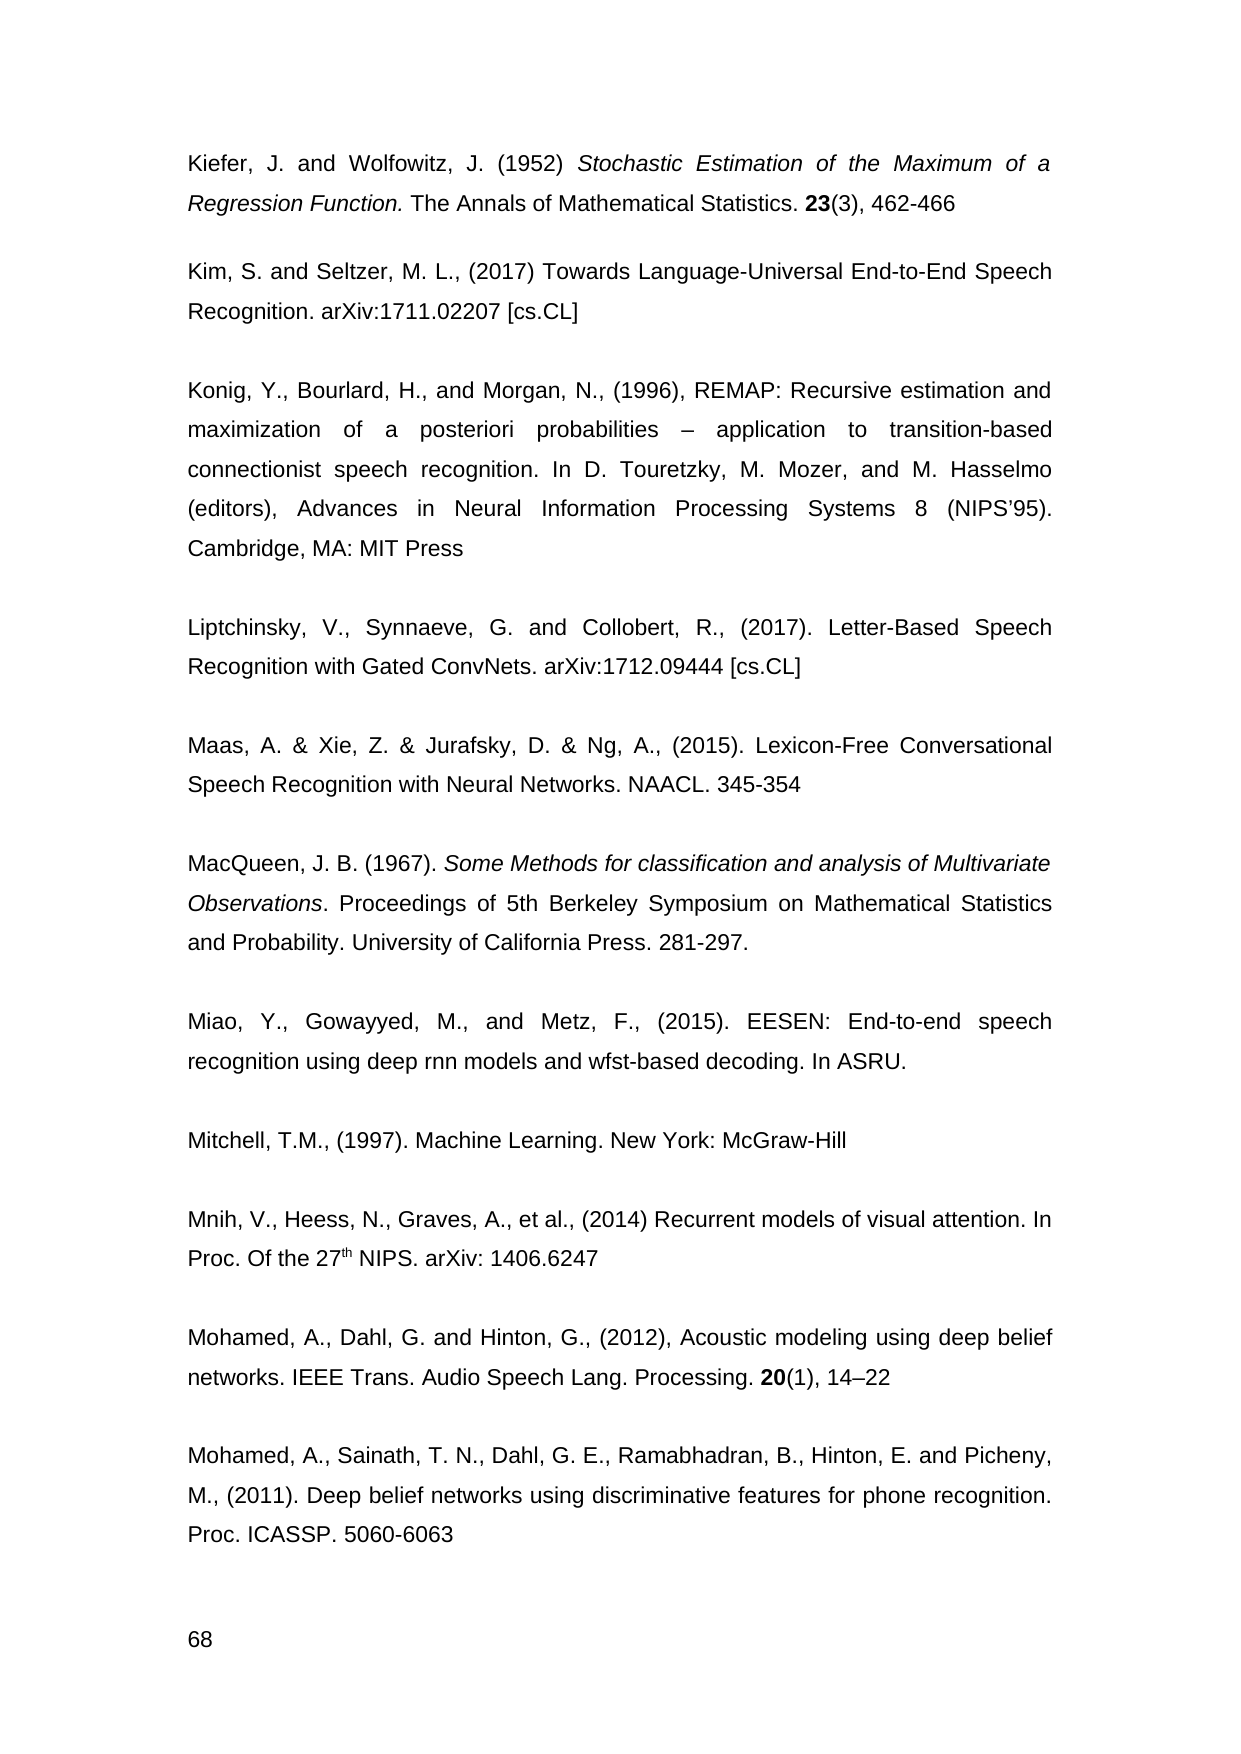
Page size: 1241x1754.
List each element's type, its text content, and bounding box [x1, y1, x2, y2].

text Mohamed, A., Sainath, T. N., Dahl, G. E., Ramabhadran, B., Hinton, E. and Picheny, M., (2011). Deep belief networks using discriminative features for phone recognition. Proc. ICASSP. 5060-6063 [187, 1442, 1053, 1548]
text Liptchinsky, V., Synnaeve, G. and Collobert, R., (2017). Letter-Based Speech Recognition with Gated ConvNets. arXiv:1712.09444 [cs.CL] [187, 613, 1053, 679]
text Kim, S. and Seltzer, M. L., (2017) Towards Language-Universal End-to-End Speech Recognition. arXiv:1711.02207 [cs.CL] [187, 258, 1053, 324]
text Mnih, V., Heess, N., Graves, A., et al., (2014) Recurrent models of visual attention. In Proc. Of the 27th NIPS. arXiv: 1406.6247 [187, 1206, 1053, 1271]
text Kiefer, J. and Wolfowitz, J. (1952) Stochastic Estimation of the Maximum of a Regression Function. The Annals of Mathematical Statistics. 23(3), 462-466 [187, 150, 1053, 216]
text MacQueen, J. B. (1967). Some Methods for classification and analysis of Multivariate Observations. Proceedings of 5th Berkeley Symposium on Mathematical Statistics and Probability. University of California Press. 281-297. [187, 850, 1053, 956]
text Maas, A. & Xie, Z. & Jurafsky, D. & Ng, A., (2015). Lexicon-Free Conversational Speech Recognition with Neural Networks. NAACL. 345-354 [187, 732, 1053, 798]
text Konig, Y., Bourlard, H., and Morgan, N., (1996), REMAP: Recursive estimation and maximization of a posteriori probabilities – application to transition-based connectionist speech recognition. In D. Touretzky, M. Mozer, and M. Hasselmo (editors), Advances in Neural Information Processing Systems 8 (NIPS’95). Cambridge, MA: MIT Press [187, 377, 1053, 561]
text Miao, Y., Gowayyed, M., and Metz, F., (2015). EESEN: End-to-end speech recognition using deep rnn models and wfst-based decoding. In ASRU. [187, 1008, 1053, 1074]
text Mitchell, T.M., (1997). Machine Learning. New York: McGraw-Hill [187, 1127, 1053, 1153]
text Mohamed, A., Dahl, G. and Hinton, G., (2012), Acoustic modeling using deep belief networks. IEEE Trans. Audio Speech Lang. Processing. 20(1), 14–22 [187, 1324, 1053, 1390]
